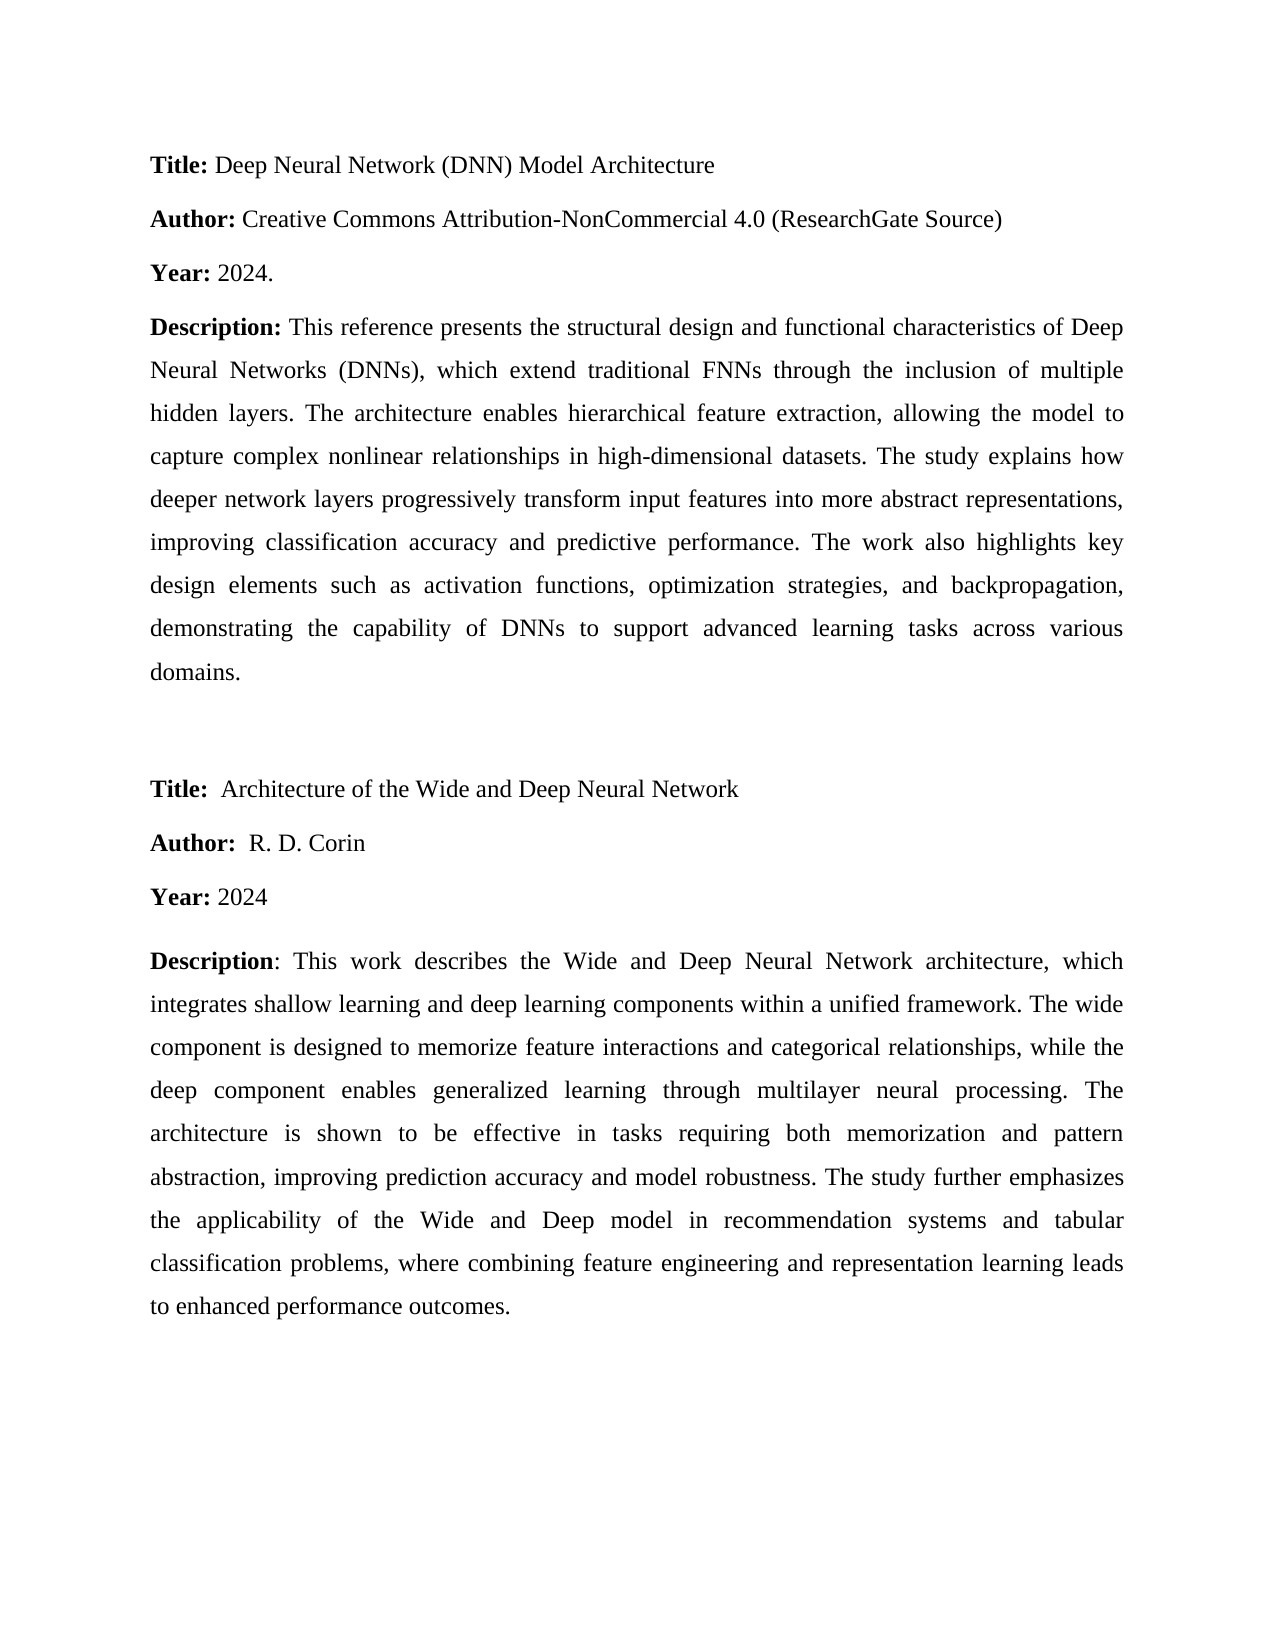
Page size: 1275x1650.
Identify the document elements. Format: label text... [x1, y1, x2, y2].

text Title: Deep Neural Network (DNN) Model Architecture [150, 150, 1125, 179]
text Title: Architecture of the Wide and Deep Neural Network [150, 774, 1125, 803]
text Year: 2024 [150, 882, 1125, 911]
text Author: R. D. Corin [150, 828, 1125, 857]
text Description: This reference presents the structural design and functional characteristics of Deep Neural Networks (DNNs), which extend traditional FNNs through the inclusion of multiple hidden layers. The architecture enables hierarchical feature extraction, allowing the model to capture complex nonlinear relationships in high-dimensional datasets. The study explains how deeper network layers progressively transform input features into more abstract representations, improving classification accuracy and predictive performance. The work also highlights key design elements such as activation functions, optimization strategies, and backpropagation, demonstrating the capability of DNNs to support advanced learning tasks across various domains. [150, 312, 1125, 685]
text Year: 2024. [150, 258, 1125, 286]
text Description: This work describes the Wide and Deep Neural Network architecture, which integrates shallow learning and deep learning components within a unified framework. The wide component is designed to memorize feature interactions and categorical relationships, while the deep component enables generalized learning through multilayer neural processing. The architecture is shown to be effective in tasks requiring both memorization and pattern abstraction, improving prediction accuracy and model robustness. The study further emphasizes the applicability of the Wide and Deep model in recommendation systems and tabular classification problems, where combining feature engineering and representation learning leads to enhanced performance outcomes. [150, 946, 1125, 1320]
text Author: Creative Commons Attribution-NonCommercial 4.0 (ResearchGate Source) [150, 204, 1125, 233]
